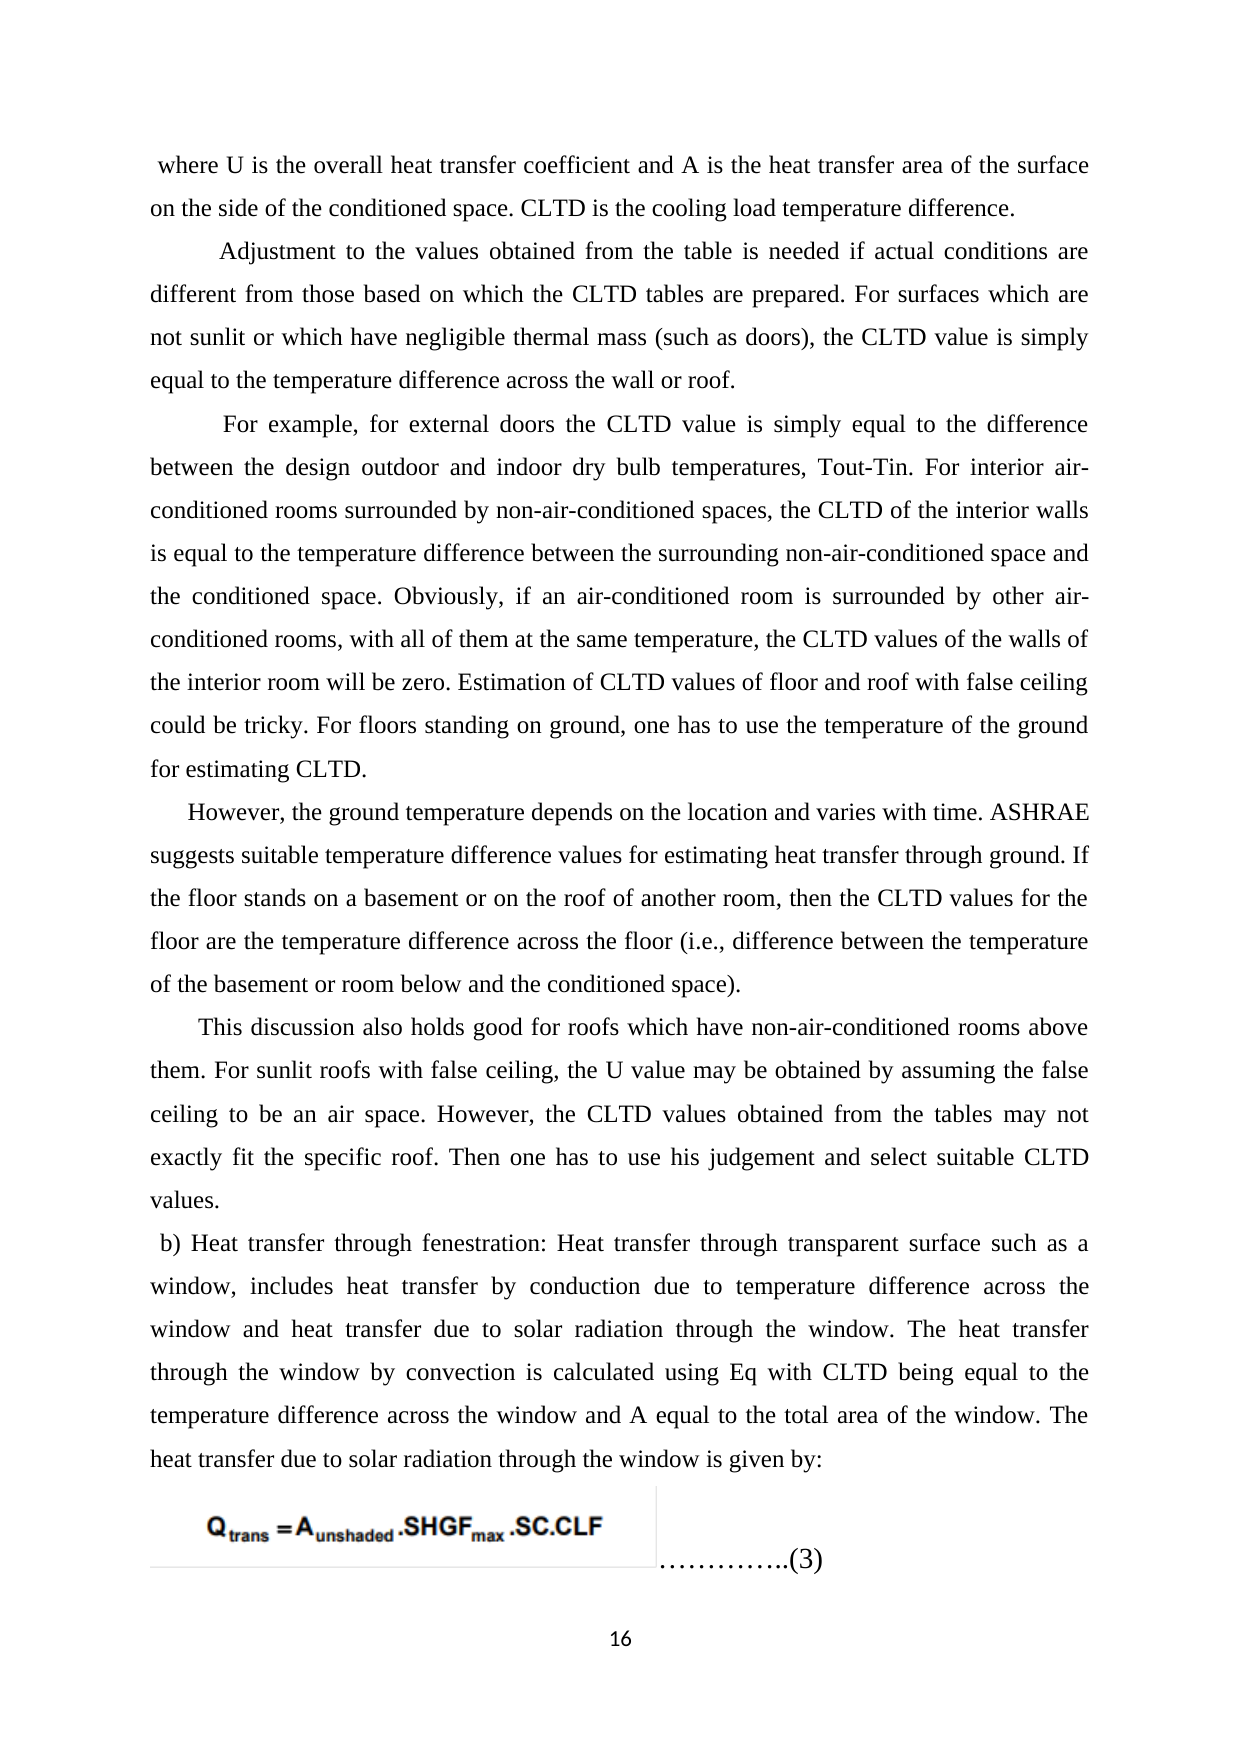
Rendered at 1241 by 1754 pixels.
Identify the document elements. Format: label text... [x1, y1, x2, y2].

text For example, for external doors the CLTD value is simply equal to the difference between the design outdoor and indoor dry bulb temperatures, Tout-Tin. For interior air-conditioned rooms surrounded by non-air-conditioned spaces, the CLTD of the interior walls is equal to the temperature difference between the surrounding non-air-conditioned space and the conditioned space. Obviously, if an air-conditioned room is surrounded by other air-conditioned rooms, with all of them at the same temperature, the CLTD values of the walls of the interior room will be zero. Estimation of CLTD values of floor and roof with false ceiling could be tricky. For floors standing on ground, one has to use the temperature of the ground for estimating CLTD. [150, 409, 1090, 782]
text However, the ground temperature depends on the location and varies with time. ASHRAE suggests suitable temperature difference values for estimating heat transfer through ground. If the floor stands on a basement or on the roof of another room, then the CLTD values for the floor are the temperature difference across the floor (i.e., difference between the temperature of the basement or room below and the conditioned space). [150, 797, 1090, 998]
text Adjustment to the values obtained from the table is needed if actual conditions are different from those based on which the CLTD tables are prepared. For surfaces which are not sunlit or which have negligible thermal mass (such as doors), the CLTD value is simply equal to the temperature difference across the wall or roof. [150, 236, 1090, 394]
text where U is the overall heat transfer coefficient and A is the heat transfer area of the surface on the side of the conditioned space. CLTD is the cooling load temperature difference. [150, 150, 1090, 222]
text b) Heat transfer through fenestration: Heat transfer through transparent surface such as a window, includes heat transfer by conduction due to temperature difference across the window and heat transfer due to solar radiation through the window. The heat transfer through the window by convection is calculated using Eq with CLTD being equal to the temperature difference across the window and A equal to the total area of the window. The heat transfer due to solar radiation through the window is given by: [150, 1228, 1090, 1472]
text This discussion also holds good for roofs which have non-air-conditioned rooms above them. For sunlit roofs with false ceiling, the U value may be obtained by assuming the false ceiling to be an air space. However, the CLTD values obtained from the tables may not exactly fit the specific roof. Then one has to use his judgement and select suitable CLTD values. [150, 1012, 1090, 1214]
picture [150, 1486, 658, 1569]
